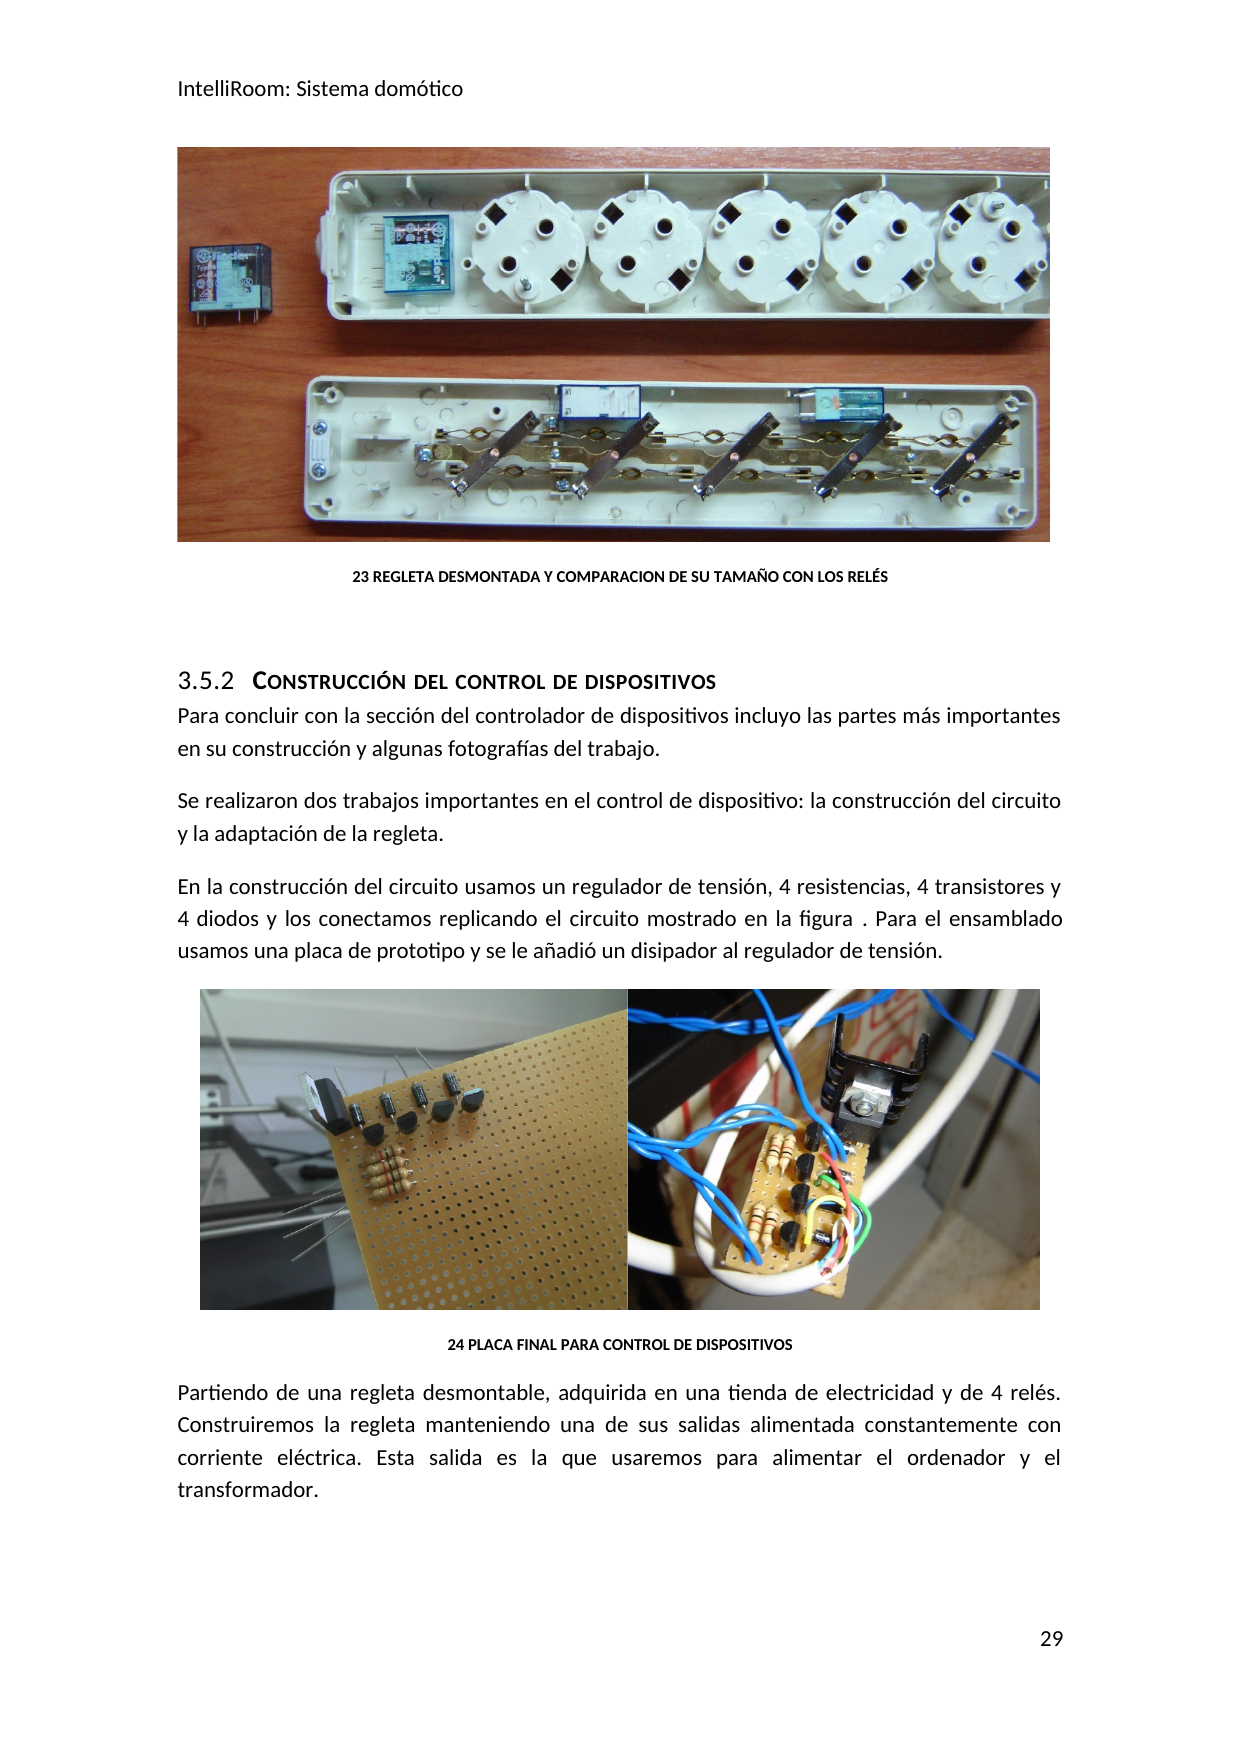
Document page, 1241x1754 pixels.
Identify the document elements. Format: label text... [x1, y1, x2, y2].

picture [177, 147, 1050, 542]
text Para concluir con la sección del controlador de dispositivos incluyo las partes más importantes en su construcción y algunas fotografías del trabajo. [177, 701, 1063, 762]
subtitle Construcción del control de dispositivos [177, 663, 1063, 697]
text En la construcción del circuito usamos un regulador de tensión, 4 resistencias, 4 transistores y 4 diodos y los conectamos replicando el circuito mostrado en la figura 22. Para el ensamblado usamos una placa de prototipo y se le añadió un disipador al regulador de tensión. [177, 872, 1063, 964]
text 24 Placa final para control de dispositivos [177, 1334, 1063, 1354]
picture [200, 989, 1040, 1310]
text 23 Regleta desmontada y comparacion de su tamaño con los relés [177, 566, 1063, 587]
text Partiendo de una regleta desmontable, adquirida en una tienda de electricidad y de 4 relés. Construiremos la regleta manteniendo una de sus salidas alimentada constantemente con corriente eléctrica. Esta salida es la que usaremos para alimentar el ordenador y el transformador. [177, 1378, 1063, 1503]
text Se realizaron dos trabajos importantes en el control de dispositivo: la construcción del circuito y la adaptación de la regleta. [177, 787, 1063, 847]
